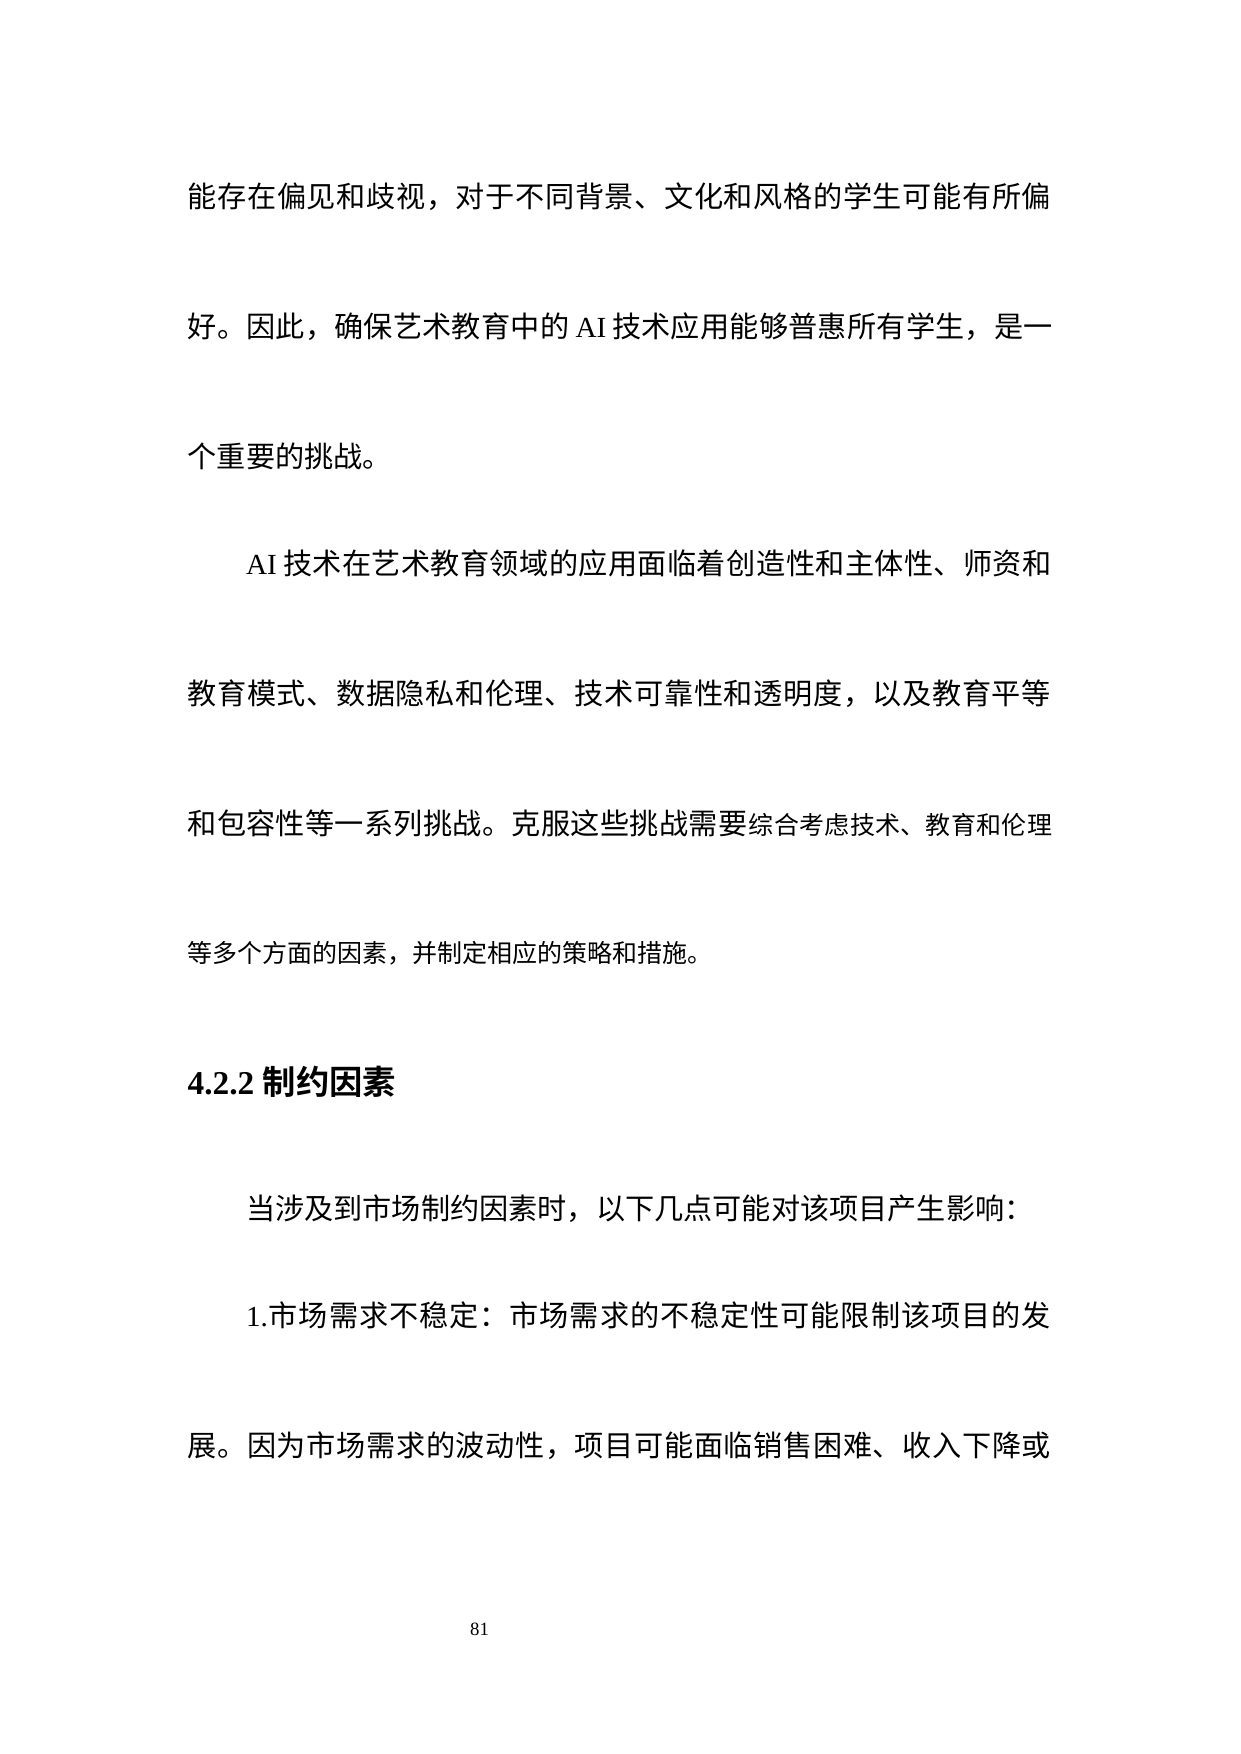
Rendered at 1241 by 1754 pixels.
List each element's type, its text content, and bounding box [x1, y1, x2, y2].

text AI技术在艺术教育领域的应用面临着创造性和主体性、师资和教育模式、数据隐私和伦理、技术可靠性和透明度，以及教育平等和包容性等一系列挑战。克服这些挑战需要综合考虑技术、教育和伦理等多个方面的因素，并制定相应的策略和措施。 [187, 529, 1053, 984]
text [187, 1282, 1053, 1477]
subtitle 4.2.2 制约因素 [187, 1048, 1053, 1113]
text 当涉及到市场制约因素时，以下几点可能对该项目产生影响： [187, 1174, 1053, 1239]
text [187, 162, 1053, 487]
